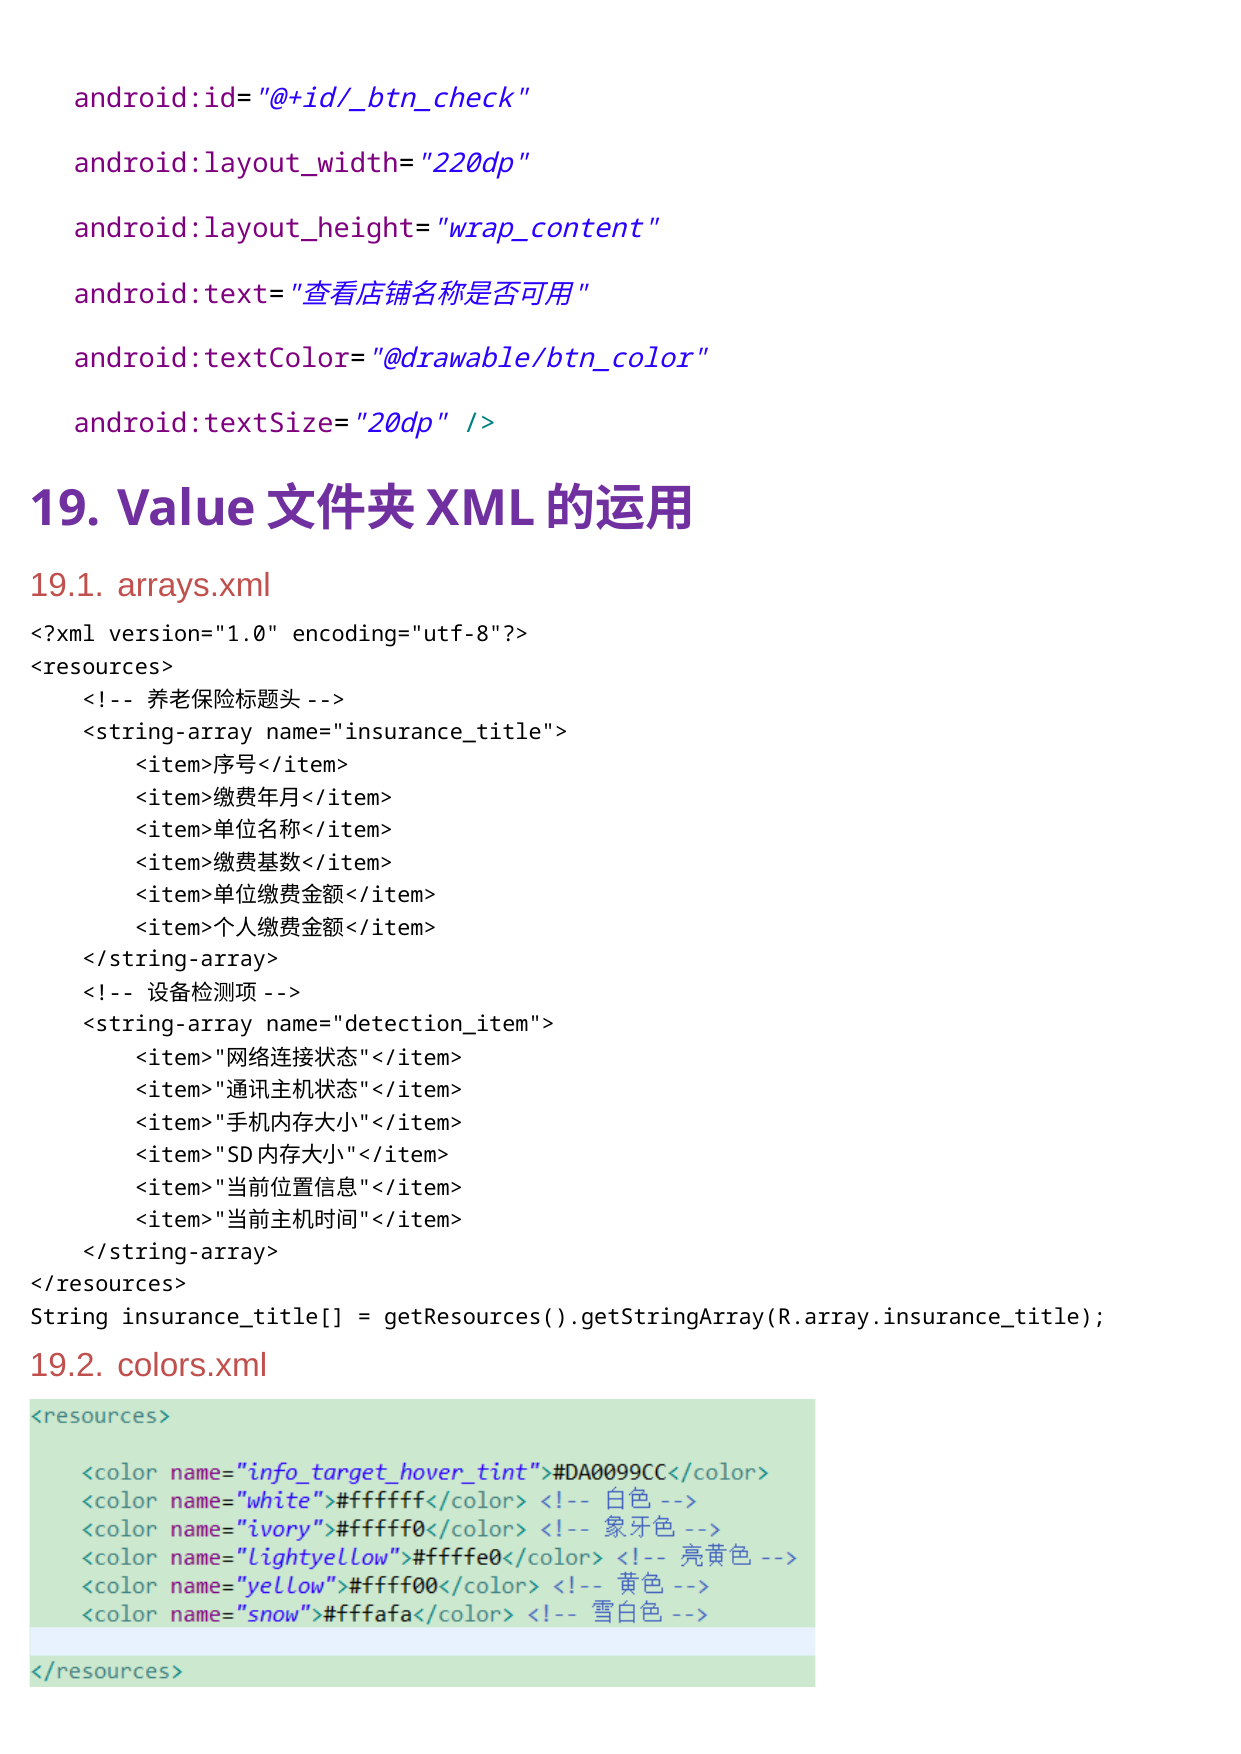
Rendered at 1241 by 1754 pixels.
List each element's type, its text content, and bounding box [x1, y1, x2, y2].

text </string-array> [29, 1234, 1211, 1267]
text <item>"SD内存大小"</item> [29, 1137, 1211, 1169]
text <!-- 养老保险标题头 --> [29, 682, 1211, 714]
list String insurance_title[] = getResources().getStringArray(R.array.insurance_title); [29, 1299, 1211, 1332]
text </string-array> [29, 942, 1211, 974]
text <item>"网络连接状态"</item> [29, 1039, 1211, 1072]
list android:textSize="20dp" /> [29, 389, 1211, 454]
text android:id="@+id/_btn_check" [29, 64, 1211, 129]
text <item>缴费基数</item> [29, 844, 1211, 877]
subtitle arrays.xml [29, 552, 1211, 617]
text android:layout_width="220dp" [29, 129, 1211, 194]
text android:textColor="@drawable/btn_color" [29, 324, 1211, 389]
text <item>"当前位置信息"</item> [29, 1169, 1211, 1202]
subtitle colors.xml [29, 1332, 1211, 1397]
text <item>单位缴费金额</item> [29, 877, 1211, 909]
text <item>个人缴费金额</item> [29, 909, 1211, 942]
subtitle Value文件夹XML的运用 [29, 454, 1211, 552]
list </resources> [29, 1267, 1211, 1299]
text <?xml version="1.0" encoding="utf-8"?> [29, 617, 1211, 649]
text android:layout_height="wrap_content" [29, 194, 1211, 259]
text android:text="查看店铺名称是否可用" [29, 259, 1211, 324]
text <item>单位名称</item> [29, 812, 1211, 844]
text <item>序号</item> [29, 747, 1211, 779]
text <item>"手机内存大小"</item> [29, 1104, 1211, 1137]
text <item>"通讯主机状态"</item> [29, 1072, 1211, 1104]
text <resources> [29, 649, 1211, 682]
picture [29, 1399, 816, 1687]
text <string-array name="detection_item"> [29, 1007, 1211, 1039]
text <string-array name="insurance_title"> [29, 714, 1211, 747]
text <item>"当前主机时间"</item> [29, 1202, 1211, 1234]
text <!-- 设备检测项 --> [29, 974, 1211, 1007]
text <item>缴费年月</item> [29, 779, 1211, 812]
